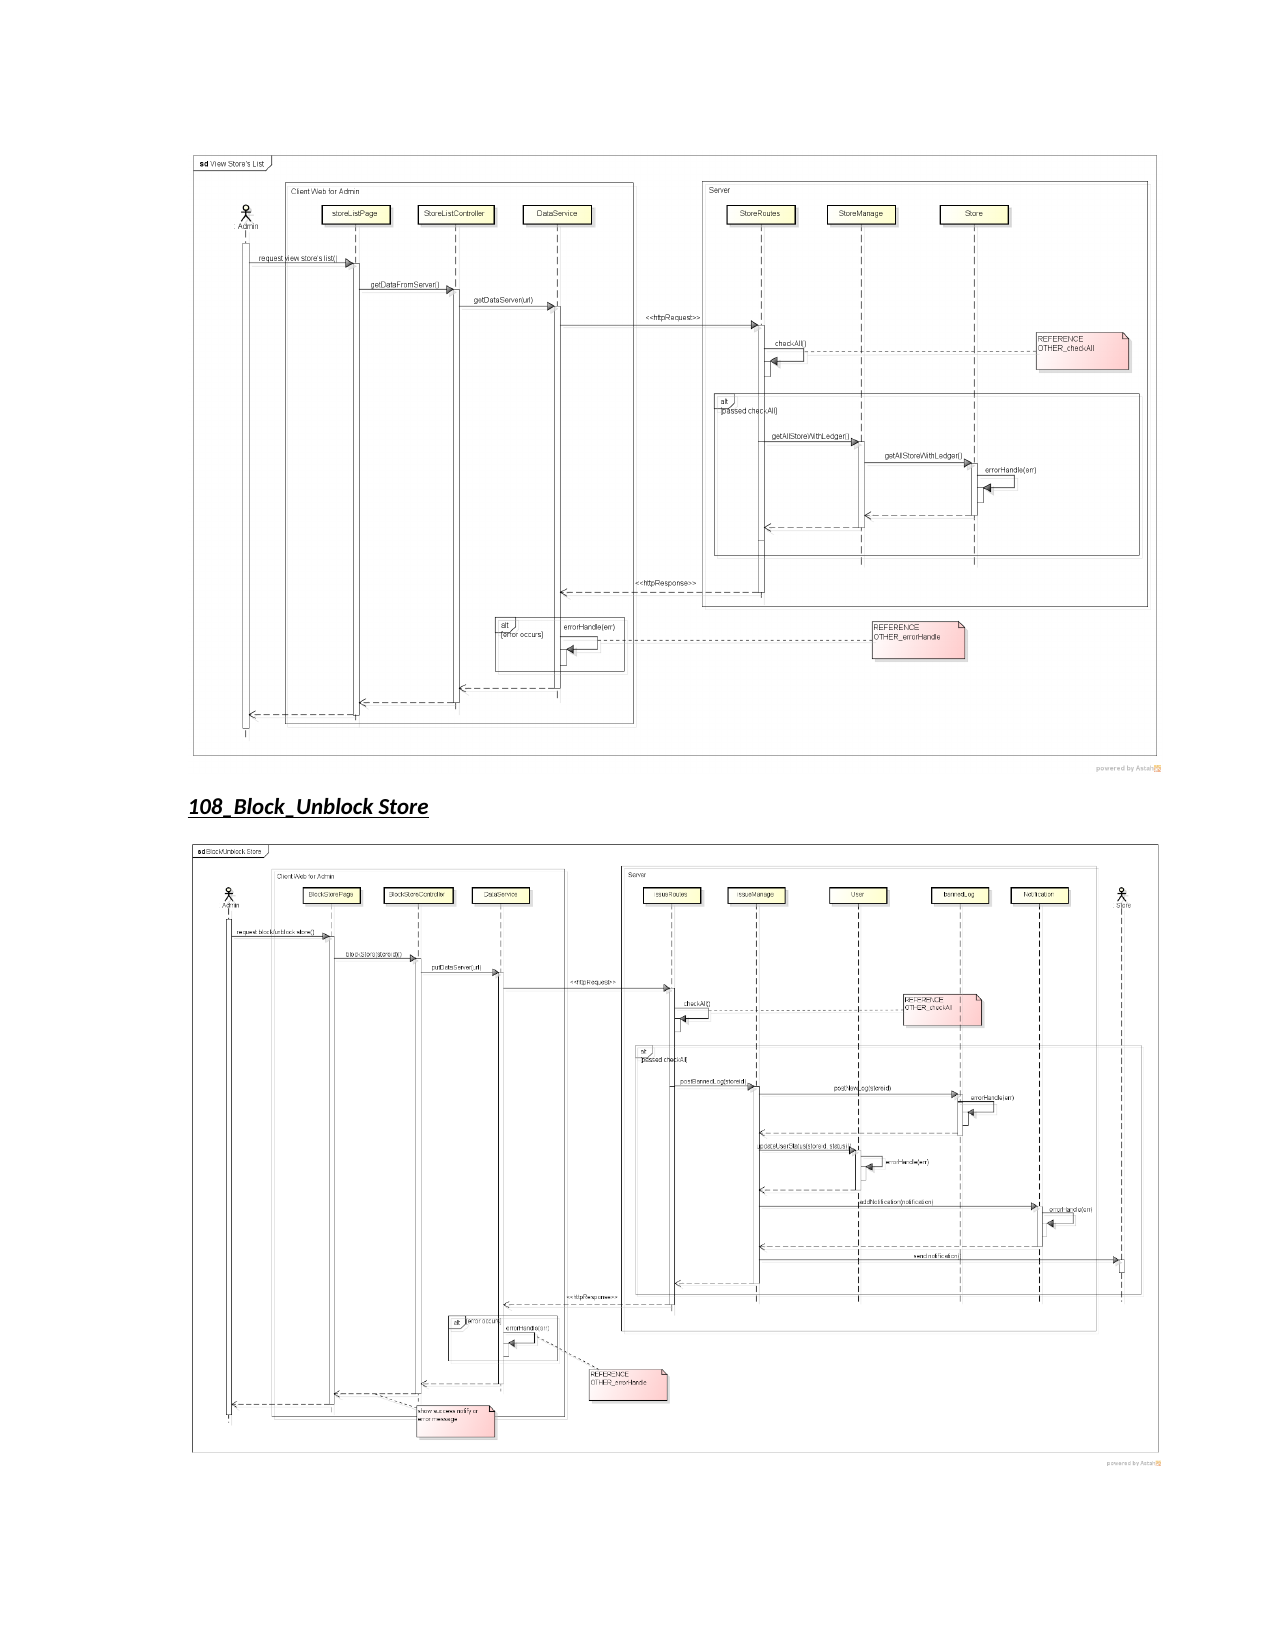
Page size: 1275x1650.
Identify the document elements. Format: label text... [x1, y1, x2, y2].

text 108_Block_Unblock Store [187, 792, 1125, 820]
picture [187, 150, 1163, 774]
picture [187, 839, 1163, 1468]
